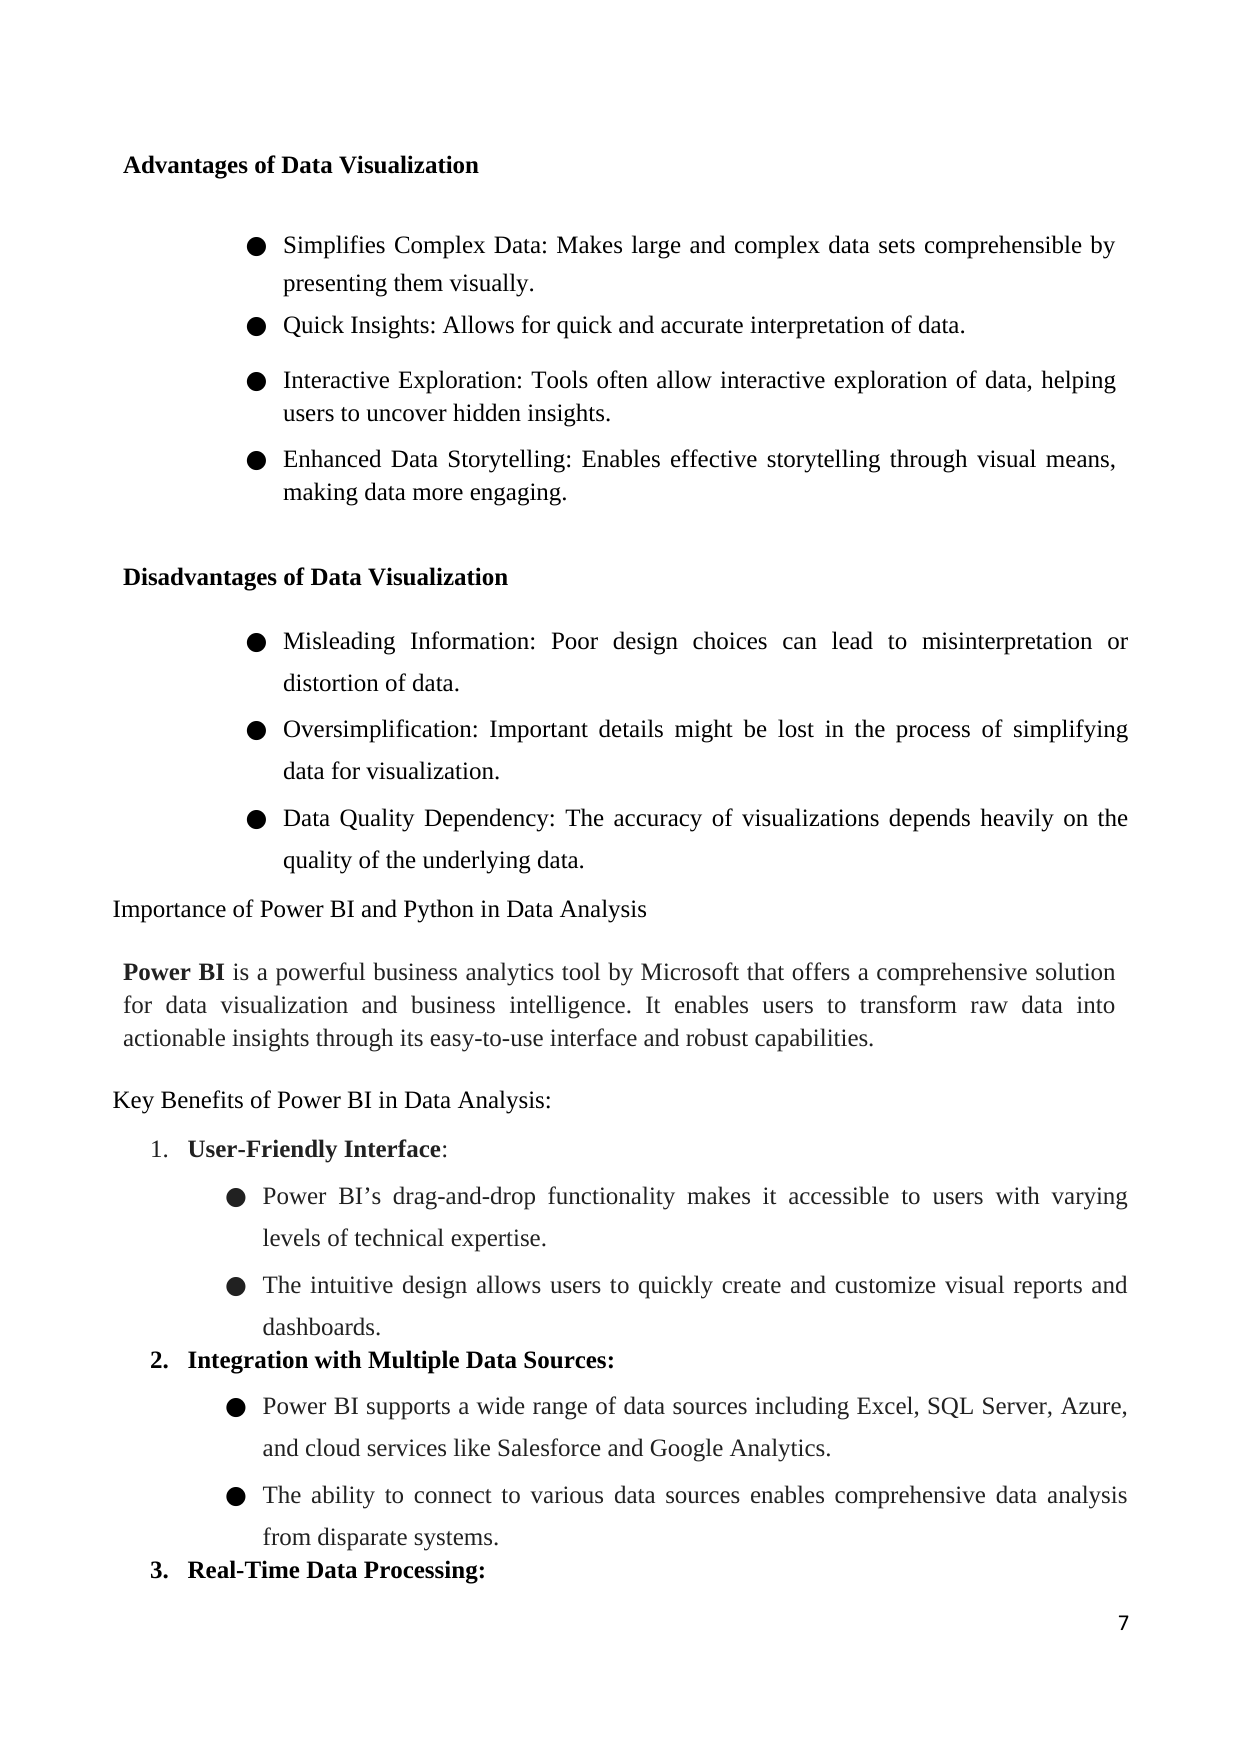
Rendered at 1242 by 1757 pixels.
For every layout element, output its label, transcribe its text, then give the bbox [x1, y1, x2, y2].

list Real-Time Data Processing: [150, 1555, 1129, 1583]
text Disadvantages of Data Visualization [123, 562, 1129, 591]
list Simplifies Complex Data: Makes large and complex data sets comprehensible by presenting them visually. [245, 216, 1117, 297]
list Integration with Multiple Data Sources: [150, 1345, 1129, 1373]
text Importance of Power BI and Python in Data Analysis [112, 894, 1129, 923]
text Power BI is a powerful business analytics tool by Microsoft that offers a comprehensive solution for data visualization and business intelligence. It enables users to transform raw data into actionable insights through its easy-to-use interface and robust capabilities. [123, 957, 1117, 1051]
text Key Benefits of Power BI in Data Analysis: [112, 1085, 1117, 1114]
list Power BI supports a wide range of data sources including Excel, SQL Server, Azure, and cloud services like Salesforce and Google Analytics. [225, 1378, 1129, 1462]
list Quick Insights: Allows for quick and accurate interpretation of data. [245, 297, 1117, 348]
list Misleading Information: Poor design choices can lead to misinterpretation or distortion of data. [245, 612, 1129, 696]
list Enhanced Data Storytelling: Enables effective storytelling through visual means, making data more engaging. [245, 427, 1117, 505]
list The ability to connect to various data sources enables comprehensive data analysis from disparate systems. [225, 1466, 1129, 1551]
list Interactive Exploration: Tools often allow interactive exploration of data, helping users to uncover hidden insights. [245, 348, 1117, 427]
text Advantages of Data Visualization [123, 150, 1129, 179]
list The intuitive design allows users to quickly create and customize visual reports and dashboards. [225, 1256, 1129, 1340]
list Oversimplification: Important details might be lost in the process of simplifying data for visualization. [245, 701, 1129, 785]
list Data Quality Dependency: The accuracy of visualizations depends heavily on the quality of the underlying data. [245, 789, 1129, 873]
list User-Friendly Interface: [150, 1134, 1129, 1163]
list Power BI’s drag-and-drop functionality makes it accessible to users with varying levels of technical expertise. [225, 1168, 1129, 1252]
